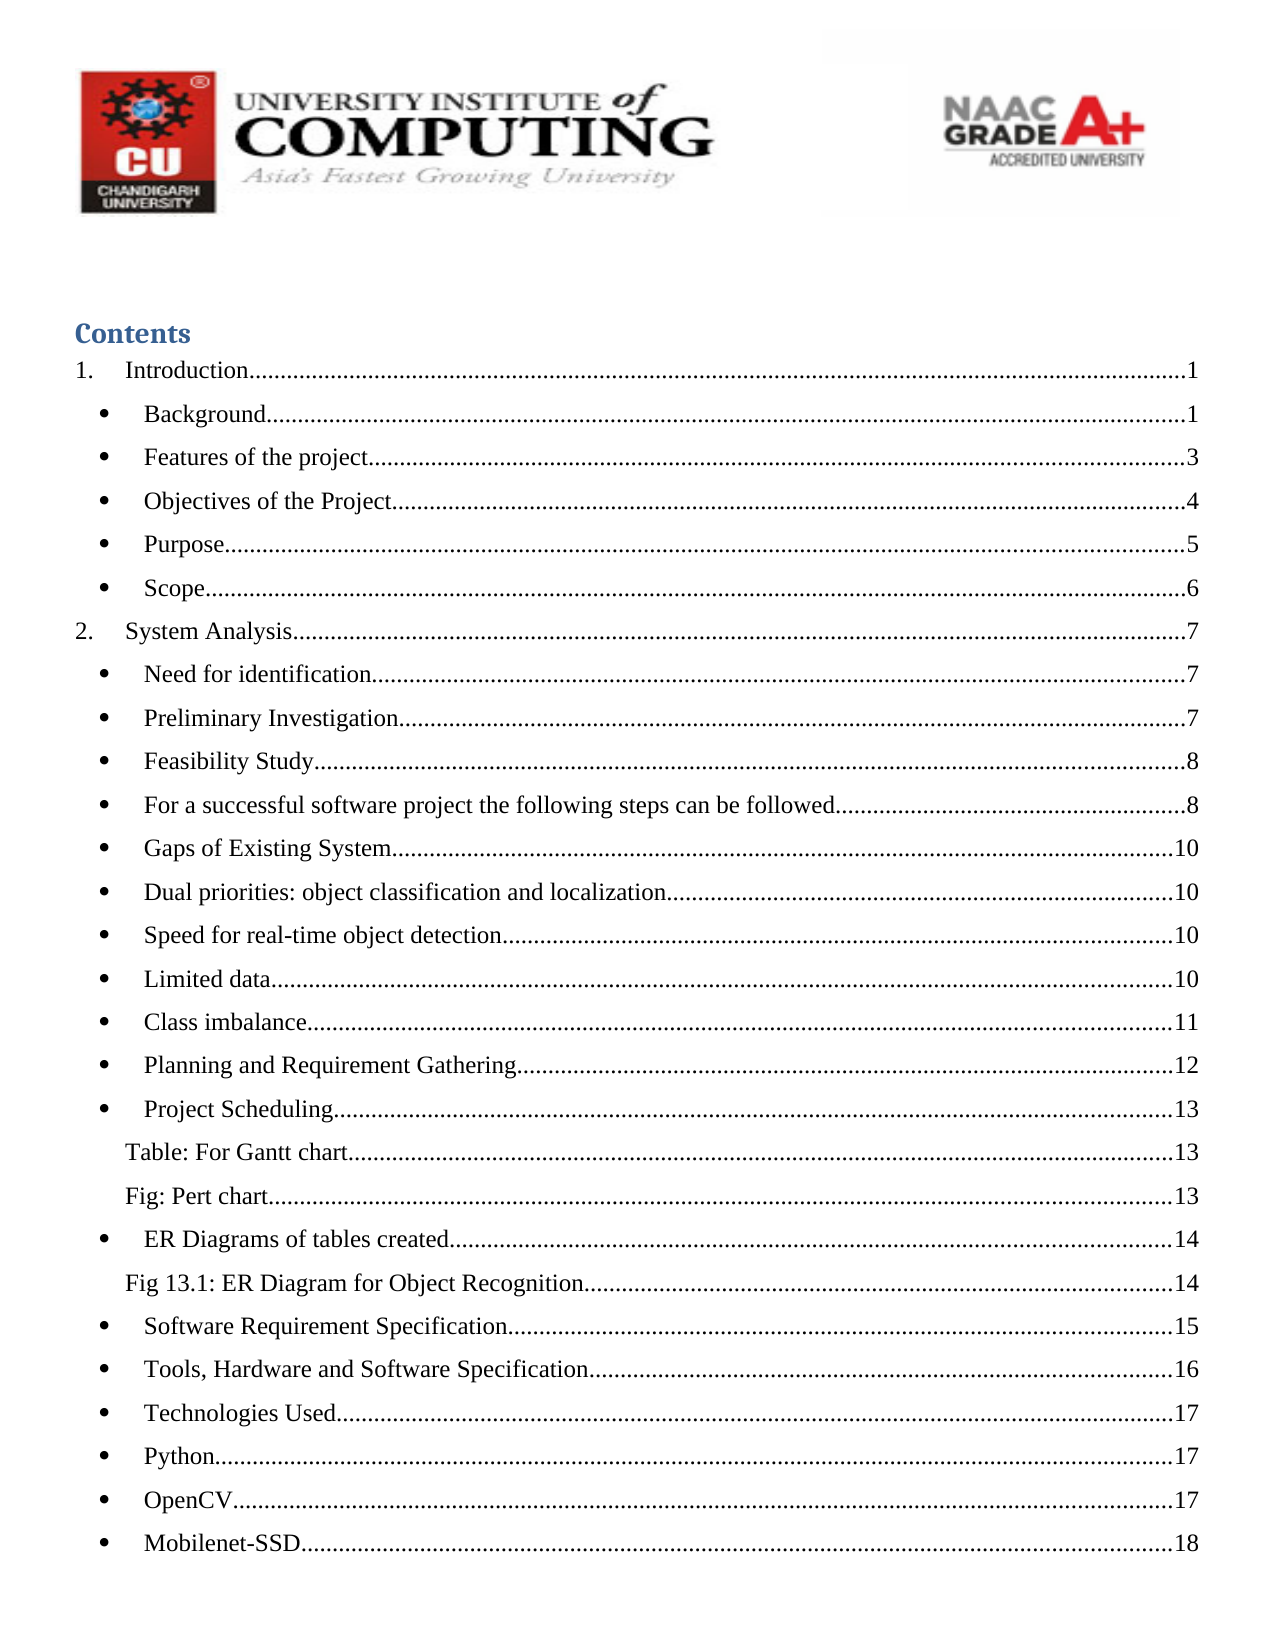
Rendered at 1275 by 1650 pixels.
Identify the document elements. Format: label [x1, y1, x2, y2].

picture [75, 29, 1181, 217]
